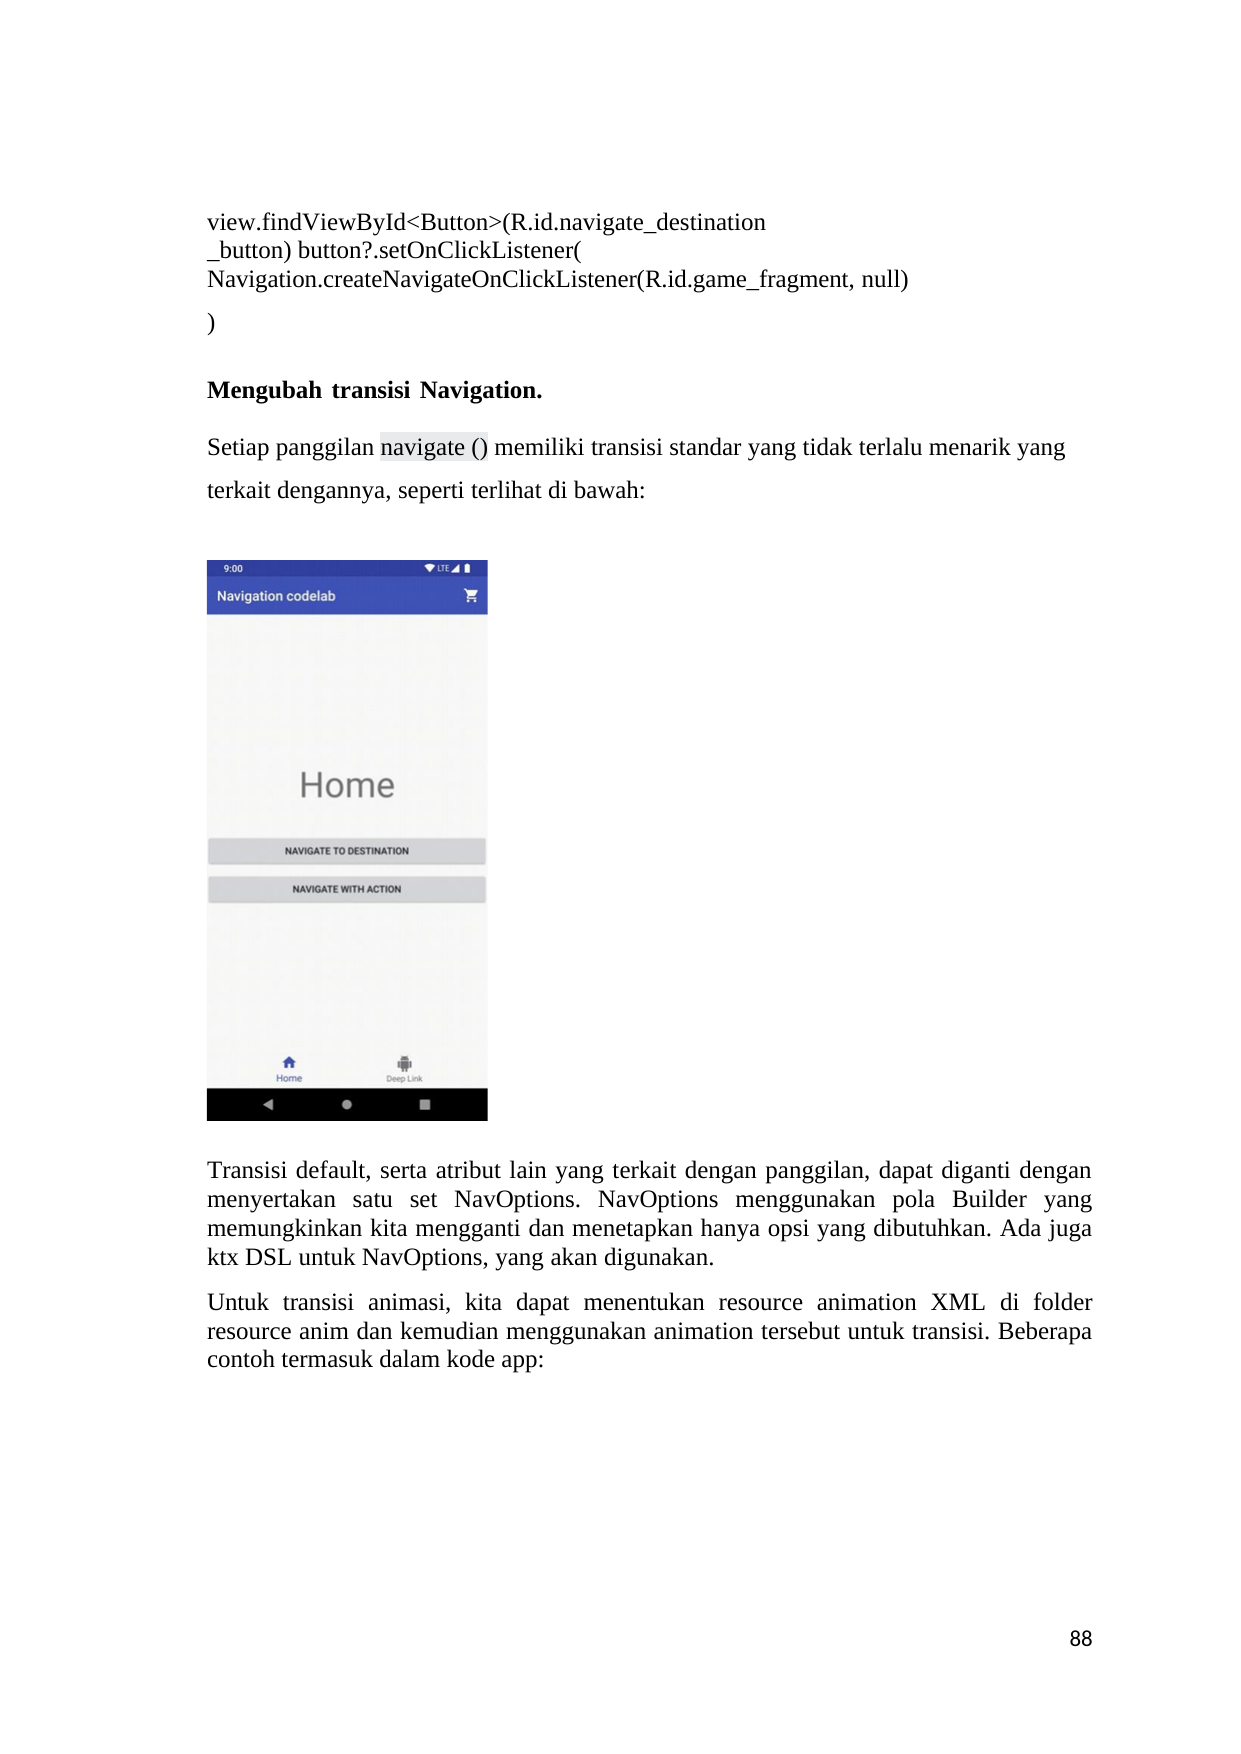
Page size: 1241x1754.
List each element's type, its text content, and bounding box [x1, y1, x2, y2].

text Navigation.createNavigateOnClickListener(R.id.game_fragment, null) [207, 264, 1092, 293]
picture [206, 560, 488, 1121]
text Untuk transisi animasi, kita dapat menentukan resource animation XML di folder resource anim dan kemudian menggunakan animation tersebut untuk transisi. Beberapa contoh termasuk dalam kode app: [207, 1287, 1093, 1373]
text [207, 207, 774, 264]
text ) [207, 307, 1092, 336]
text Mengubah transisi Navigation. [207, 375, 1092, 403]
text Transisi default, serta atribut lain yang terkait dengan panggilan, dapat diganti dengan menyertakan satu set NavOptions. NavOptions menggunakan pola Builder yang memungkinkan kita mengganti dan menetapkan hanya opsi yang dibutuhkan. Ada juga ktx DSL untuk NavOptions, yang akan digunakan. [207, 1155, 1093, 1270]
text Setiap panggilan navigate () memiliki transisi standar yang tidak terlalu menarik yang [488, 432, 1092, 461]
text terkait dengannya, seperti terlihat di bawah: [207, 475, 1092, 504]
